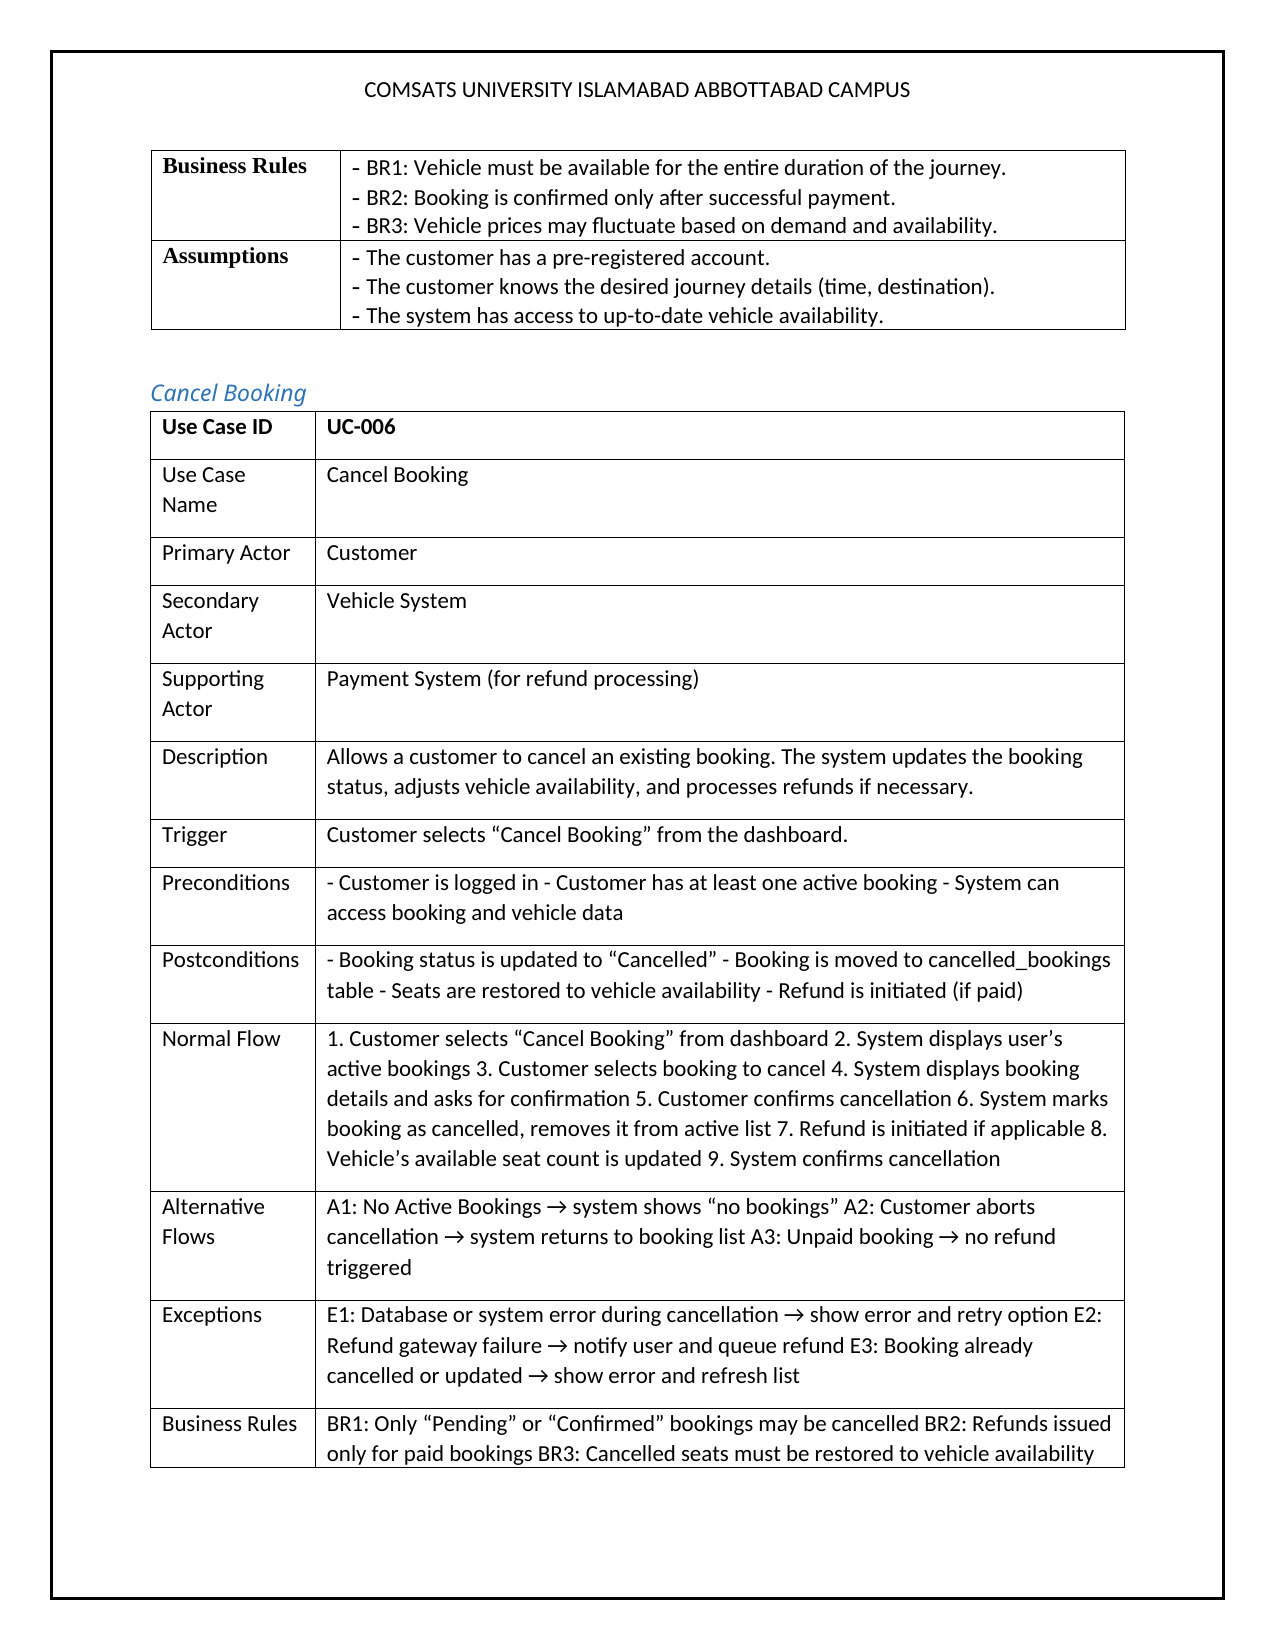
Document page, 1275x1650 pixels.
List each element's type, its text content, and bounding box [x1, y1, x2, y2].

table_cell The customer has a pre-registered account. The customer knows the desired journey details (time, destination). The system has access to up-to-date vehicle availability. [341, 241, 1125, 329]
table_cell Postconditions [151, 946, 315, 1023]
table_cell 1. Customer selects “Cancel Booking” from dashboard 2. System displays user’s active bookings 3. Customer selects booking to cancel 4. System displays booking details and asks for confirmation 5. Customer confirms cancellation 6. System marks booking as cancelled, removes it from active list 7. Refund is initiated if applicable 8. Vehicle’s available seat count is updated 9. System confirms cancellation [316, 1024, 1124, 1191]
table_cell Payment System (for refund processing) [316, 664, 1124, 741]
table_cell Description [151, 742, 315, 819]
table_cell Preconditions [151, 868, 315, 944]
table_cell Supporting Actor [151, 664, 315, 741]
table_cell Business Rules [151, 1409, 315, 1467]
table_cell BR1: Vehicle must be available for the entire duration of the journey. BR2: Booking is confirmed only after successful payment. BR3: Vehicle prices may fluctuate based on demand and availability. [341, 151, 1125, 240]
table_cell Customer selects “Cancel Booking” from the dashboard. [316, 820, 1124, 867]
table_cell E1: Database or system error during cancellation → show error and retry option E2: Refund gateway failure → notify user and queue refund E3: Booking already cancelled or updated → show error and refresh list [316, 1301, 1124, 1408]
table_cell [316, 1409, 1124, 1467]
table_cell Normal Flow [151, 1024, 315, 1191]
table_header Use Case ID [151, 412, 315, 459]
table_cell Customer [316, 538, 1124, 585]
table_cell Cancel Booking [316, 460, 1124, 537]
table_cell Primary Actor [151, 538, 315, 585]
table_cell Business Rules [152, 151, 340, 240]
table_cell Exceptions [151, 1301, 315, 1408]
table_cell Trigger [151, 820, 315, 867]
table_cell - Booking status is updated to “Cancelled” - Booking is moved to cancelled_bookings table - Seats are restored to vehicle availability - Refund is initiated (if paid) [316, 946, 1124, 1023]
table_header UC-006 [316, 412, 1124, 459]
table_cell - Customer is logged in - Customer has at least one active booking - System can access booking and vehicle data [316, 868, 1124, 944]
subtitle Cancel Booking [150, 377, 1125, 408]
table_cell Secondary Actor [151, 586, 315, 663]
table_cell Allows a customer to cancel an existing booking. The system updates the booking status, adjusts vehicle availability, and processes refunds if necessary. [316, 742, 1124, 819]
table_cell Assumptions [152, 241, 340, 329]
table_cell Vehicle System [316, 586, 1124, 663]
table_cell A1: No Active Bookings → system shows “no bookings” A2: Customer aborts cancellation → system returns to booking list A3: Unpaid booking → no refund triggered [316, 1192, 1124, 1299]
table_cell Use Case Name [151, 460, 315, 537]
table_cell Alternative Flows [151, 1192, 315, 1299]
